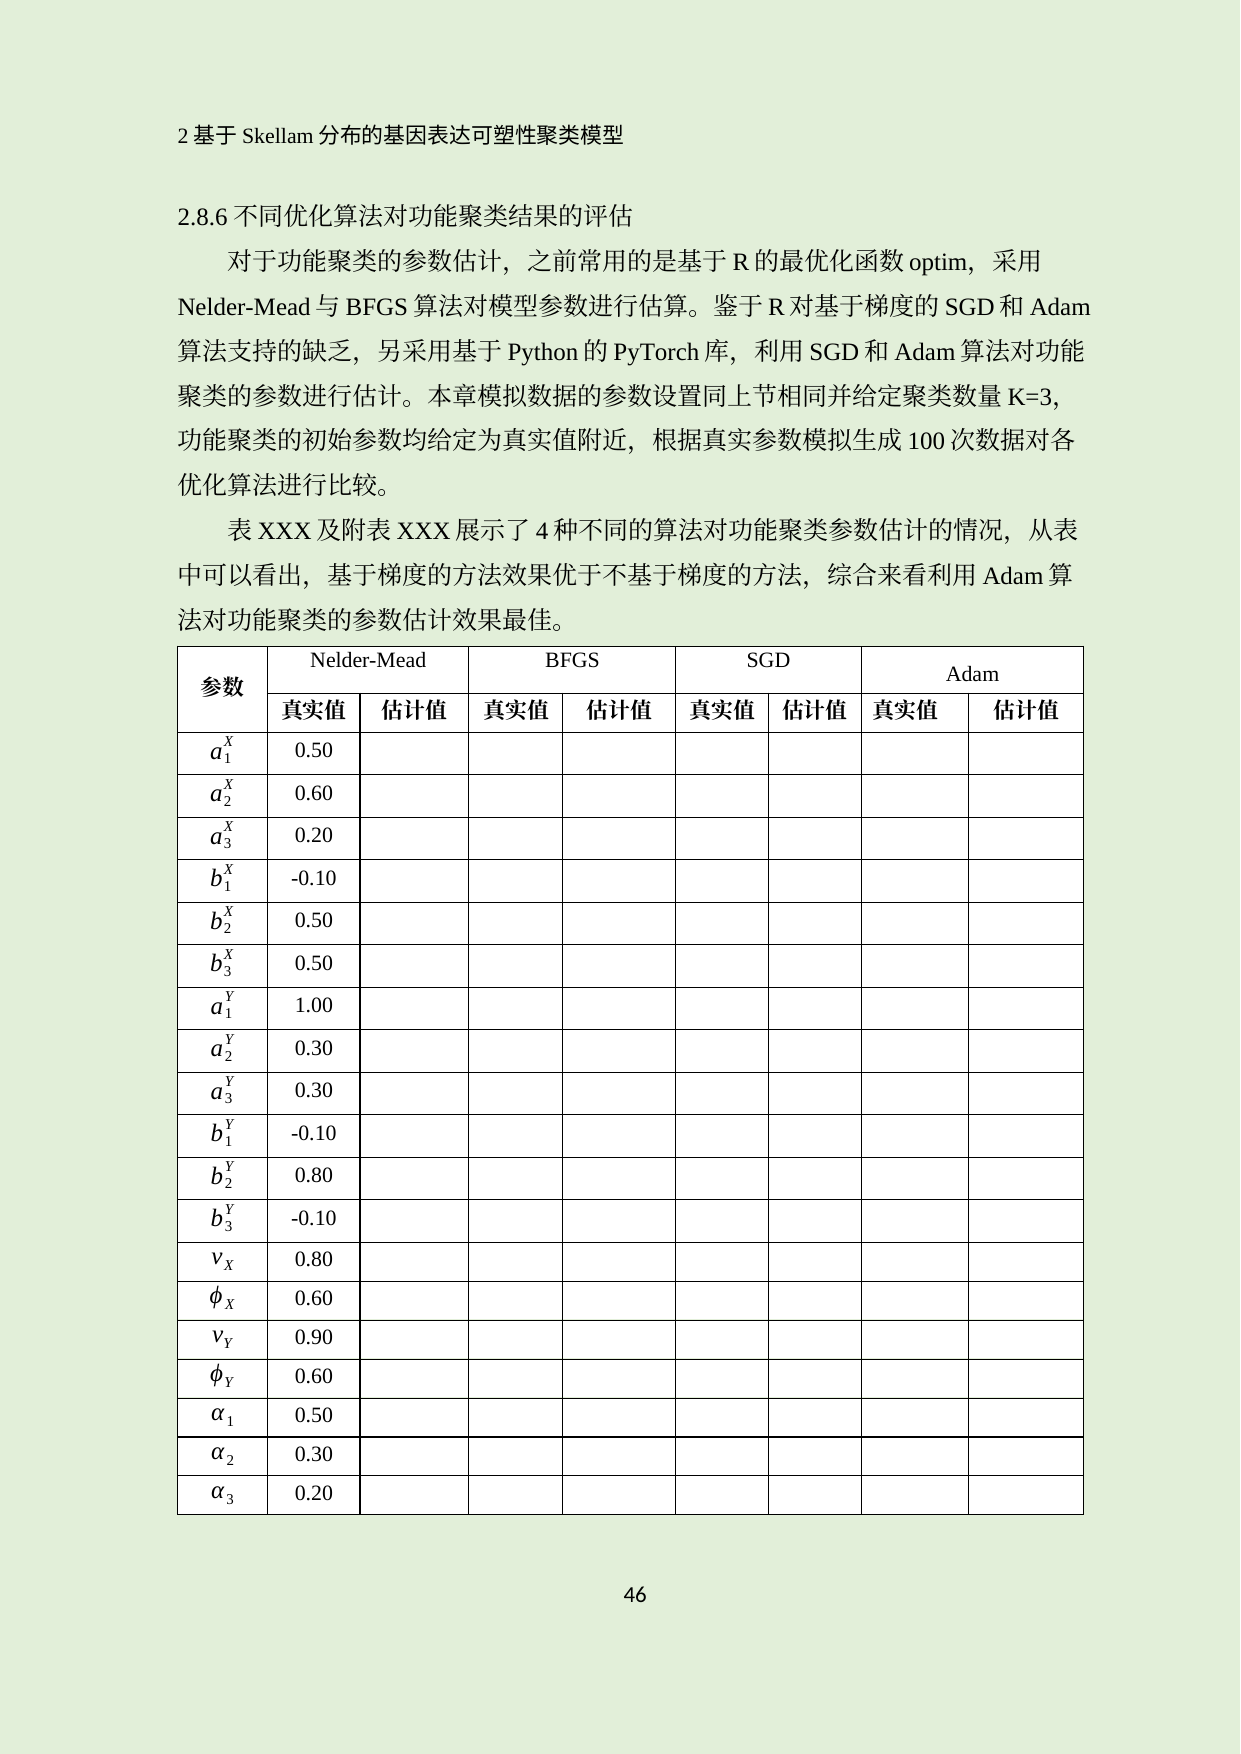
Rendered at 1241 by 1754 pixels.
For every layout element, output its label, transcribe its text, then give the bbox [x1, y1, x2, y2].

table_cell 0.50 [268, 945, 359, 987]
table_cell 0.50 [268, 1399, 359, 1436]
table_cell [361, 1282, 468, 1319]
table_cell [769, 1476, 861, 1514]
table_cell [862, 903, 968, 944]
table_cell [862, 1321, 968, 1358]
table_cell [769, 860, 861, 902]
table_cell [769, 1243, 861, 1281]
table_cell [862, 775, 968, 817]
table_cell [469, 945, 562, 987]
table_cell 估计值 [361, 694, 468, 732]
table_cell [361, 1476, 468, 1514]
table_cell [469, 1115, 562, 1157]
table_cell [361, 1360, 468, 1397]
table_cell 真实值 [862, 694, 968, 732]
table_cell 0.30 [268, 1030, 359, 1072]
table_cell [969, 1438, 1083, 1475]
table_cell [969, 1200, 1083, 1242]
table_cell 0.50 [268, 733, 359, 774]
table_cell [178, 945, 267, 987]
table_cell [676, 1360, 768, 1397]
table_cell [969, 945, 1083, 987]
table_cell [862, 1200, 968, 1242]
table_cell [676, 945, 768, 987]
table_cell [563, 1282, 675, 1319]
table_cell [769, 818, 861, 859]
table_cell [469, 1200, 562, 1242]
table_cell [769, 1321, 861, 1358]
table_cell [769, 1360, 861, 1397]
table_cell [769, 1438, 861, 1475]
table_cell [676, 1073, 768, 1114]
table_cell [769, 733, 861, 774]
table_cell [769, 988, 861, 1029]
table_cell [676, 988, 768, 1029]
table_cell [769, 1399, 861, 1436]
table_cell [178, 1115, 267, 1157]
table_cell [469, 1243, 562, 1281]
table_cell [769, 903, 861, 944]
table_cell -0.10 [268, 860, 359, 902]
table_cell [178, 1438, 267, 1475]
table_cell 0.80 [268, 1158, 359, 1199]
table_cell [563, 988, 675, 1029]
table_cell [676, 903, 768, 944]
table_cell 0.60 [268, 775, 359, 817]
table_cell [178, 1476, 267, 1514]
table_cell [862, 733, 968, 774]
table_cell [469, 818, 562, 859]
table_cell [676, 860, 768, 902]
table_cell [676, 1399, 768, 1436]
table_cell [862, 1476, 968, 1514]
table_cell [469, 775, 562, 817]
table_cell [469, 1158, 562, 1199]
table_cell [469, 1321, 562, 1358]
table_cell [769, 1115, 861, 1157]
table_cell [563, 1399, 675, 1436]
table_cell [563, 733, 675, 774]
table_cell 真实值 [676, 694, 768, 732]
table_cell [361, 1158, 468, 1199]
table_cell [676, 775, 768, 817]
table_cell [178, 1200, 267, 1242]
table_cell [563, 1243, 675, 1281]
table_cell [361, 1073, 468, 1114]
table_cell [361, 818, 468, 859]
table_cell [862, 1282, 968, 1319]
table_cell [178, 733, 267, 774]
table_cell [969, 903, 1083, 944]
table_cell [969, 860, 1083, 902]
table_cell [178, 1030, 267, 1072]
table_cell [361, 775, 468, 817]
table_cell [563, 1158, 675, 1199]
table_cell [178, 775, 267, 817]
table_cell [676, 1243, 768, 1281]
table_cell [862, 860, 968, 902]
table_cell 1.00 [268, 988, 359, 1029]
table_cell [178, 1282, 267, 1319]
table_cell [969, 733, 1083, 774]
table_cell 估计值 [769, 694, 861, 732]
table_cell [178, 1243, 267, 1281]
table_cell [969, 988, 1083, 1029]
table_cell [563, 818, 675, 859]
table_cell [469, 1399, 562, 1436]
table_cell [469, 1476, 562, 1514]
table_cell [769, 1030, 861, 1072]
table_cell [676, 1115, 768, 1157]
table_cell [969, 1115, 1083, 1157]
table_cell [676, 1200, 768, 1242]
table_cell [361, 903, 468, 944]
table_cell [178, 1399, 267, 1436]
table_cell [676, 1321, 768, 1358]
table_cell 0.20 [268, 1476, 359, 1514]
table_cell [563, 1438, 675, 1475]
table_cell [178, 1360, 267, 1397]
table_cell [469, 903, 562, 944]
table_cell [769, 1158, 861, 1199]
table_cell [563, 1321, 675, 1358]
table_cell 0.60 [268, 1360, 359, 1397]
table_cell [178, 1073, 267, 1114]
table_cell 0.90 [268, 1321, 359, 1358]
table_header 参数 [178, 647, 267, 732]
table_header SGD [676, 647, 861, 693]
table_cell [469, 1030, 562, 1072]
table_cell [969, 1321, 1083, 1358]
table_cell [969, 1476, 1083, 1514]
table_cell [178, 988, 267, 1029]
table_cell [361, 1115, 468, 1157]
table_cell [676, 1030, 768, 1072]
table_cell [563, 903, 675, 944]
table_cell [969, 1030, 1083, 1072]
table_cell [676, 1476, 768, 1514]
table_cell [769, 945, 861, 987]
table_cell [862, 1360, 968, 1397]
table_cell [862, 818, 968, 859]
table_cell [563, 775, 675, 817]
table_cell [769, 775, 861, 817]
table_cell [969, 818, 1083, 859]
table_cell 真实值 [469, 694, 562, 732]
table_cell [178, 1158, 267, 1199]
table_cell -0.10 [268, 1115, 359, 1157]
table_cell [563, 945, 675, 987]
table_cell [563, 1476, 675, 1514]
text 表XXX及附表XXX展示了4种不同的算法对功能聚类参数估计的情况，从表中可以看出，基于梯度的方法效果优于不基于梯度的方法，综合来看利用Adam算法对功能聚类的参数估计效果最佳。 [177, 511, 1092, 637]
table_cell [676, 1158, 768, 1199]
table_cell [769, 1282, 861, 1319]
table_cell [862, 1438, 968, 1475]
table_cell [862, 945, 968, 987]
table_cell 0.80 [268, 1243, 359, 1281]
table_cell [969, 1243, 1083, 1281]
table_cell [862, 988, 968, 1029]
table_cell [361, 945, 468, 987]
table_cell [361, 988, 468, 1029]
table_cell [862, 1399, 968, 1436]
table_cell [969, 1360, 1083, 1397]
table_header Adam [862, 647, 1083, 693]
table_cell [676, 1282, 768, 1319]
table_cell [862, 1030, 968, 1072]
table_cell [969, 1073, 1083, 1114]
table_cell [178, 860, 267, 902]
table_cell [862, 1115, 968, 1157]
table_cell [969, 775, 1083, 817]
table_cell [969, 1282, 1083, 1319]
table_cell [563, 1030, 675, 1072]
table_cell [361, 1438, 468, 1475]
table_cell [563, 1073, 675, 1114]
table_cell [361, 1200, 468, 1242]
table_cell [862, 1158, 968, 1199]
table_cell [969, 1399, 1083, 1436]
table_cell 0.30 [268, 1438, 359, 1475]
table_cell [361, 1321, 468, 1358]
table_cell [563, 1115, 675, 1157]
table_cell [563, 860, 675, 902]
table_cell 真实值 [268, 694, 359, 732]
text 2.8.6 不同优化算法对功能聚类结果的评估 [177, 197, 1092, 232]
table_cell [469, 1360, 562, 1397]
table_cell [178, 1321, 267, 1358]
table_cell [469, 1073, 562, 1114]
table_cell [361, 733, 468, 774]
table_cell [862, 1073, 968, 1114]
table_cell [969, 1158, 1083, 1199]
table_cell [361, 860, 468, 902]
table_cell 0.30 [268, 1073, 359, 1114]
table_cell [178, 818, 267, 859]
table_cell [361, 1030, 468, 1072]
table_cell [676, 818, 768, 859]
table_cell [676, 1438, 768, 1475]
table_cell -0.10 [268, 1200, 359, 1242]
table_cell [862, 1243, 968, 1281]
table_cell [563, 1360, 675, 1397]
table_cell [769, 1073, 861, 1114]
table_cell [361, 1399, 468, 1436]
table_header Nelder-Mead [268, 647, 468, 693]
table_cell 估计值 [563, 694, 675, 732]
table_cell [769, 1200, 861, 1242]
table_cell [469, 1438, 562, 1475]
table_cell [469, 860, 562, 902]
table_header BFGS [469, 647, 675, 693]
table_cell [676, 733, 768, 774]
table_cell [563, 1200, 675, 1242]
table_cell [469, 1282, 562, 1319]
table_cell [178, 903, 267, 944]
table_cell 0.60 [268, 1282, 359, 1319]
table_cell 估计值 [969, 694, 1083, 732]
table_cell 0.50 [268, 903, 359, 944]
table_cell [469, 988, 562, 1029]
table_cell [361, 1243, 468, 1281]
text 对于功能聚类的参数估计，之前常用的是基于R的最优化函数optim，采用Nelder-Mead与BFGS算法对模型参数进行估算。鉴于R对基于梯度的SGD和Adam算法支持的缺乏，另采用基于Python的PyTorch库，利用SGD和Adam算法对功能聚类的参数进行估计。本章模拟数据的参数设置同上节相同并给定聚类数量K=3，功能聚类的初始参数均给定为真实值附近，根据真实参数模拟生成100次数据对各优化算法进行比较。 [177, 241, 1092, 502]
table_cell [469, 733, 562, 774]
table_cell 0.20 [268, 818, 359, 859]
